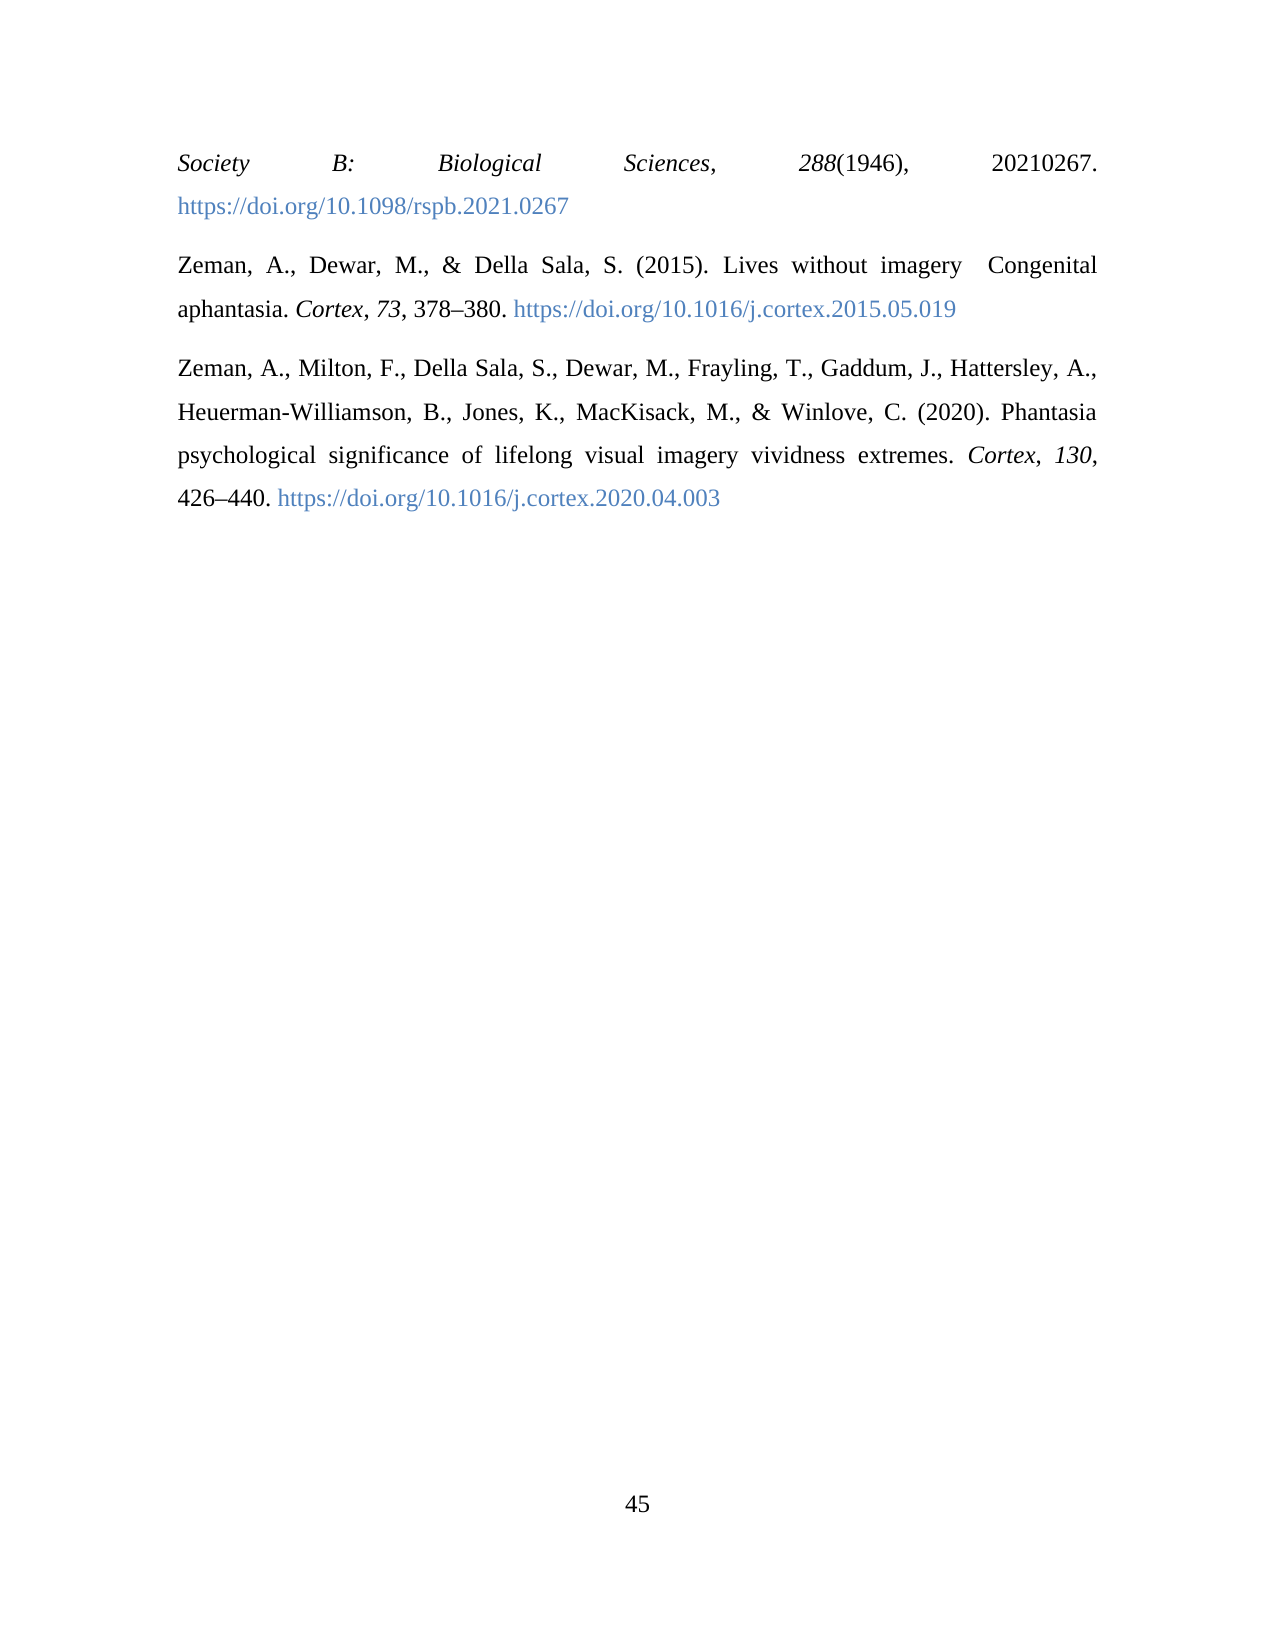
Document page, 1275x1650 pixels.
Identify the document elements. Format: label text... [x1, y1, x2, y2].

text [177, 148, 1098, 219]
text Zeman, A., Milton, F., Della Sala, S., Dewar, M., Frayling, T., Gaddum, J., Hattersley, A., Heuerman-Williamson, B., Jones, K., MacKisack, M., & Winlove, C. (2020). Phantasia psychological significance of lifelong visual imagery vividness extremes. Cortex, 130, 426–440. https://doi.org/10.1016/j.cortex.2020.04.003 [177, 353, 1098, 512]
text Zeman, A., Dewar, M., & Della Sala, S. (2015). Lives without imagery Congenital aphantasia. Cortex, 73, 378–380. https://doi.org/10.1016/j.cortex.2015.05.019 [177, 251, 1098, 322]
